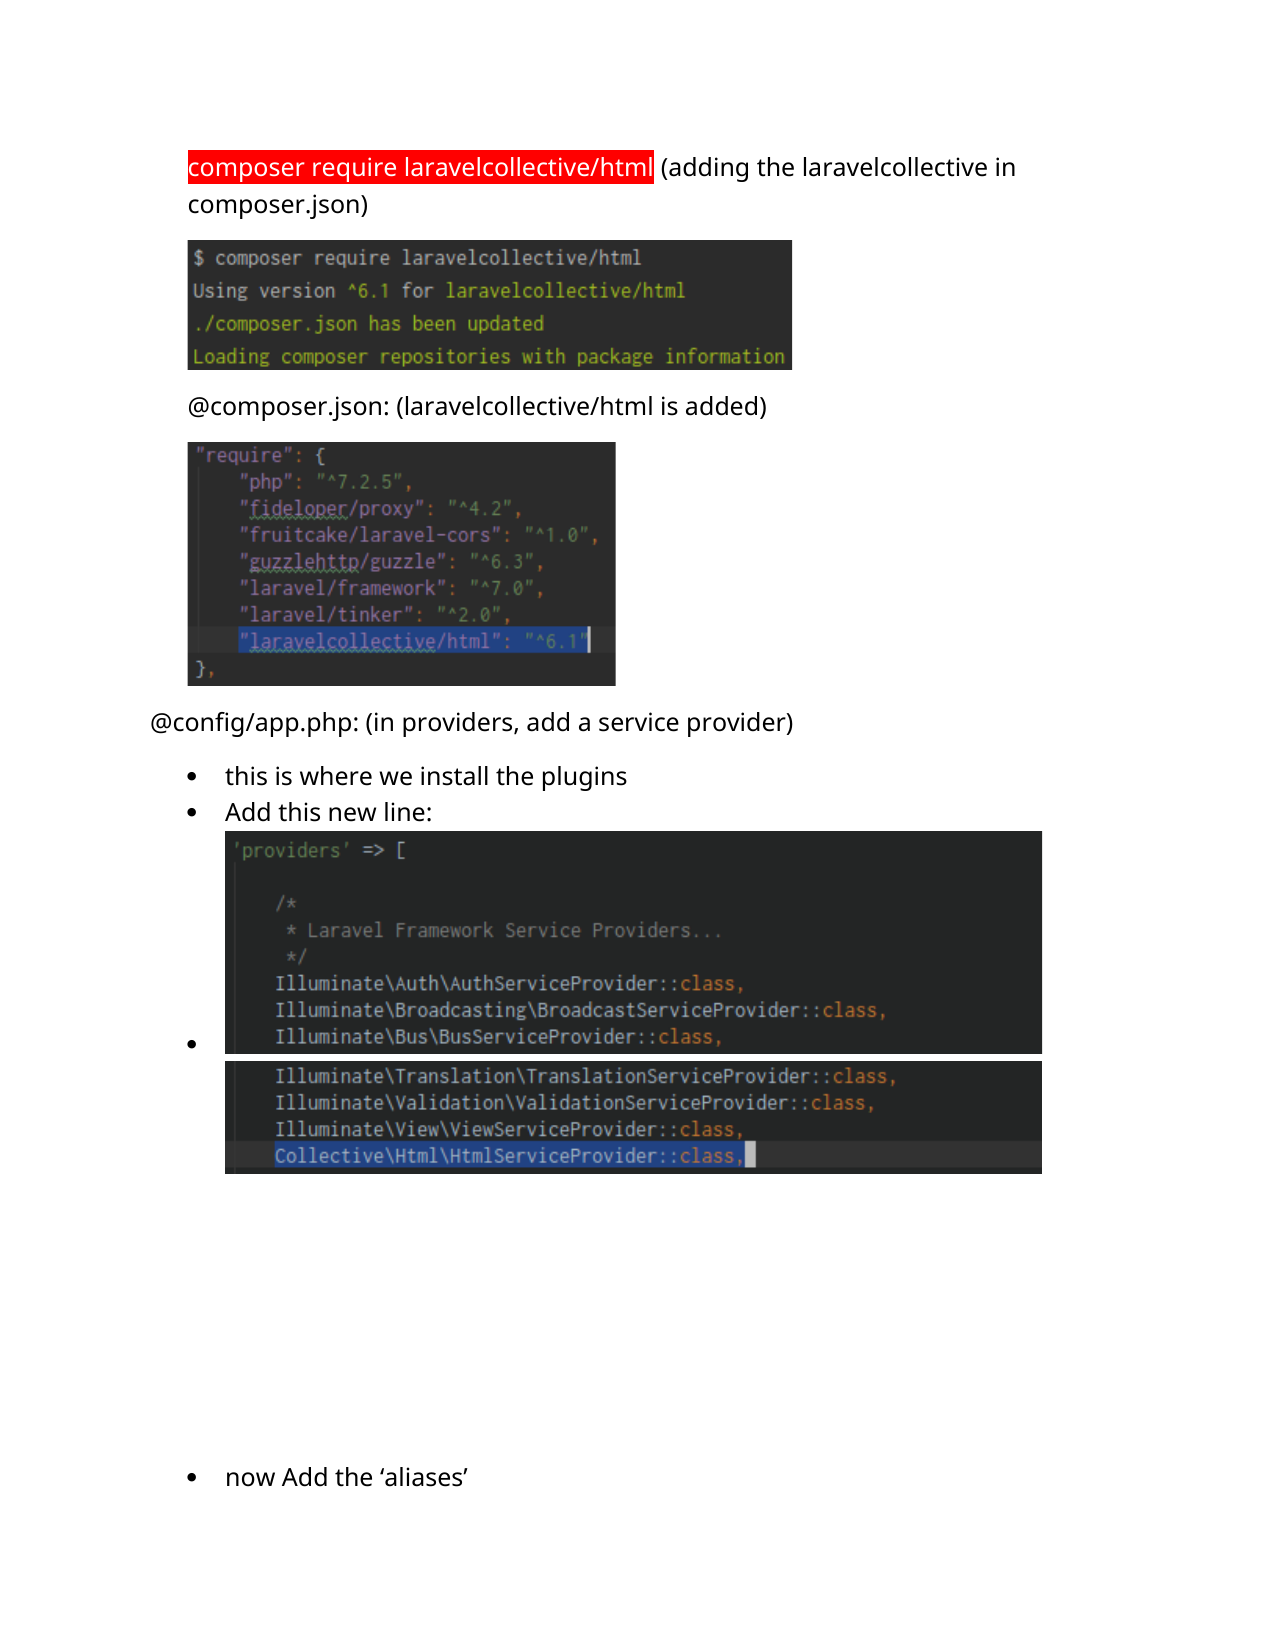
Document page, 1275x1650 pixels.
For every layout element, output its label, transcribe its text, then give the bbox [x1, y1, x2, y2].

picture [187, 442, 616, 686]
text @composer.json: (laravelcollective/html is added) [150, 389, 1125, 423]
picture [187, 240, 793, 370]
list Add this new line: [187, 795, 1125, 829]
list this is where we install the plugins [187, 758, 1125, 792]
text composer require laravelcollective/html (adding the laravelcollective in composer.json) [187, 150, 1125, 221]
picture [225, 831, 1043, 1054]
list now Add the ‘aliases’ [187, 1460, 1125, 1494]
picture [225, 1061, 1042, 1174]
text @config/app.php: (in providers, add a service provider) [150, 705, 1125, 739]
